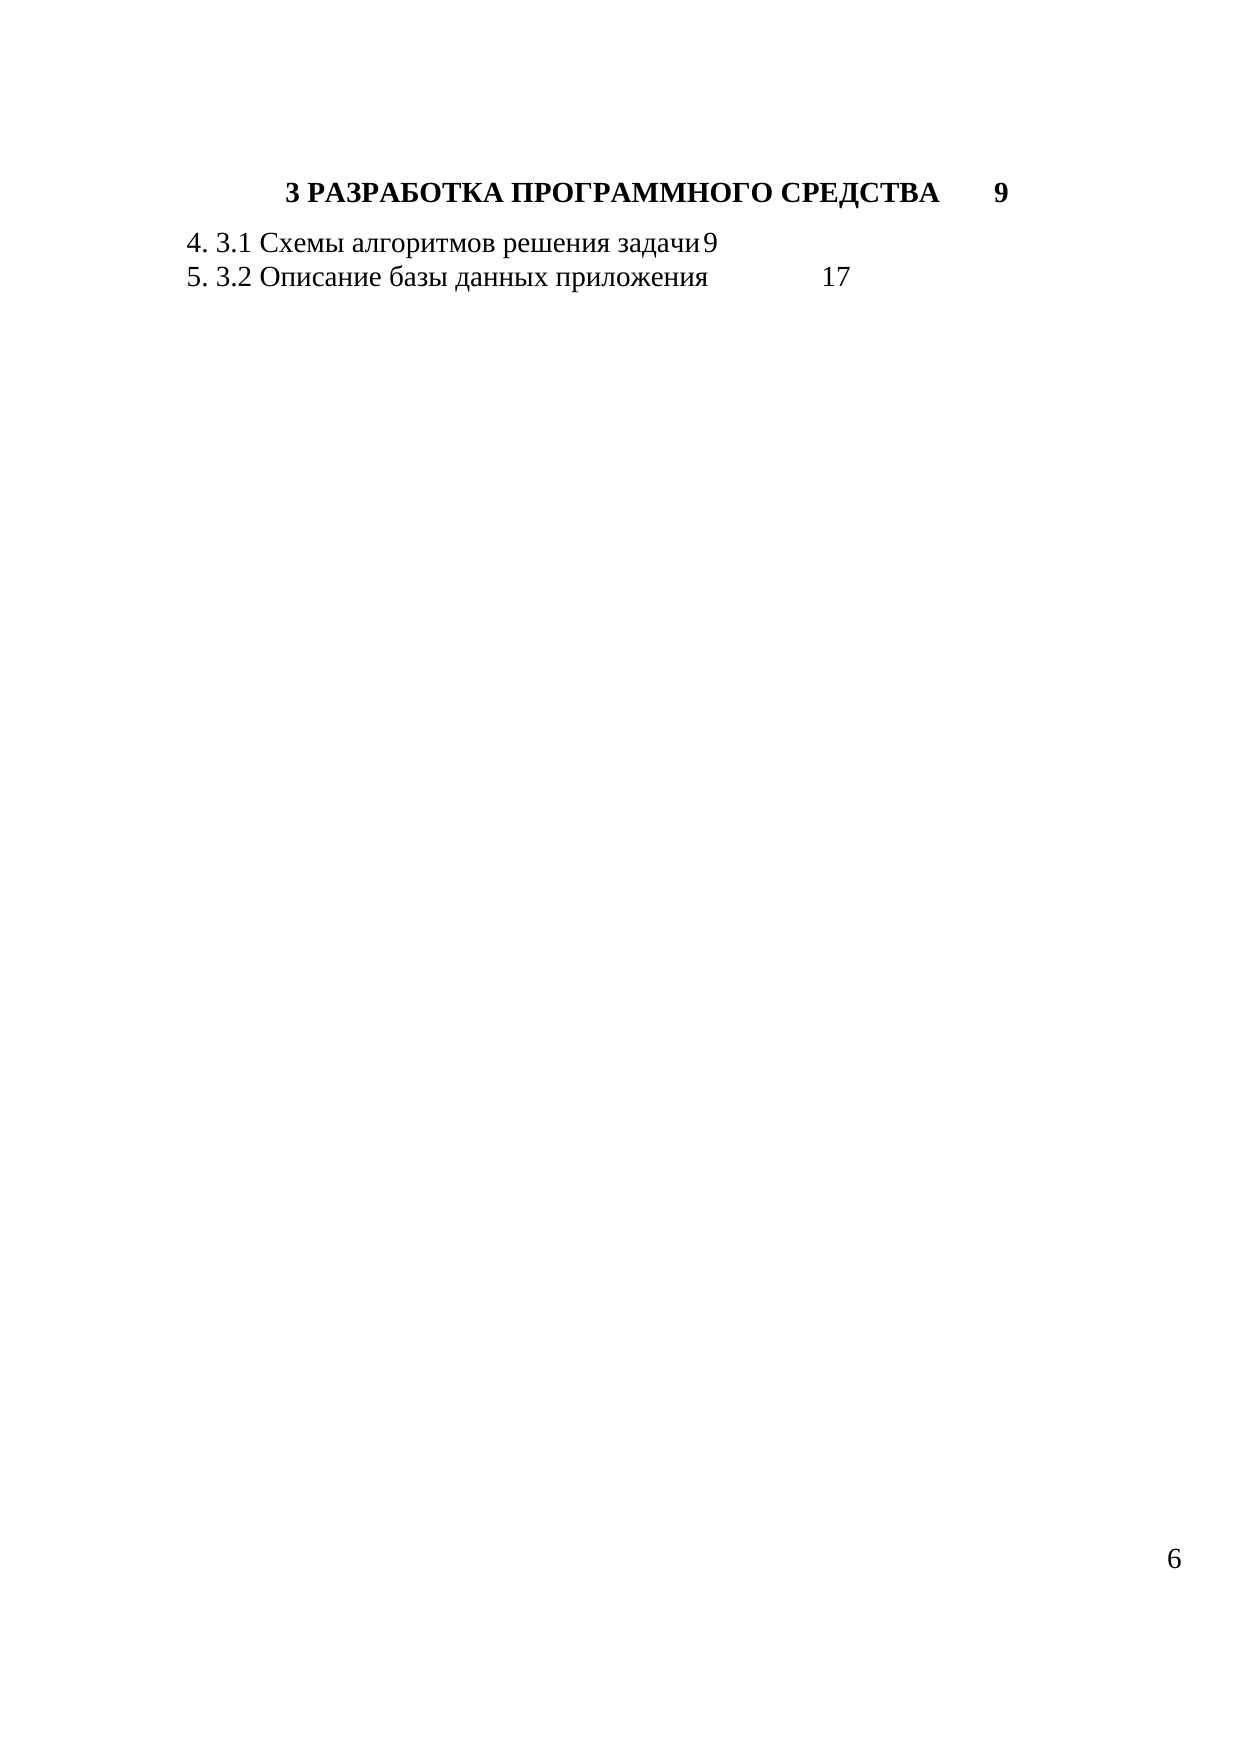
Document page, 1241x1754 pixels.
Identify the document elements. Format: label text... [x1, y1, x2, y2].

text 3 Разработка программного средства 9 [112, 175, 1181, 208]
text 3.1 Схемы алгоритмов решения задачи 9 [186, 225, 1181, 259]
text 3.2 Описание базы данных приложения 17 [186, 259, 1181, 292]
